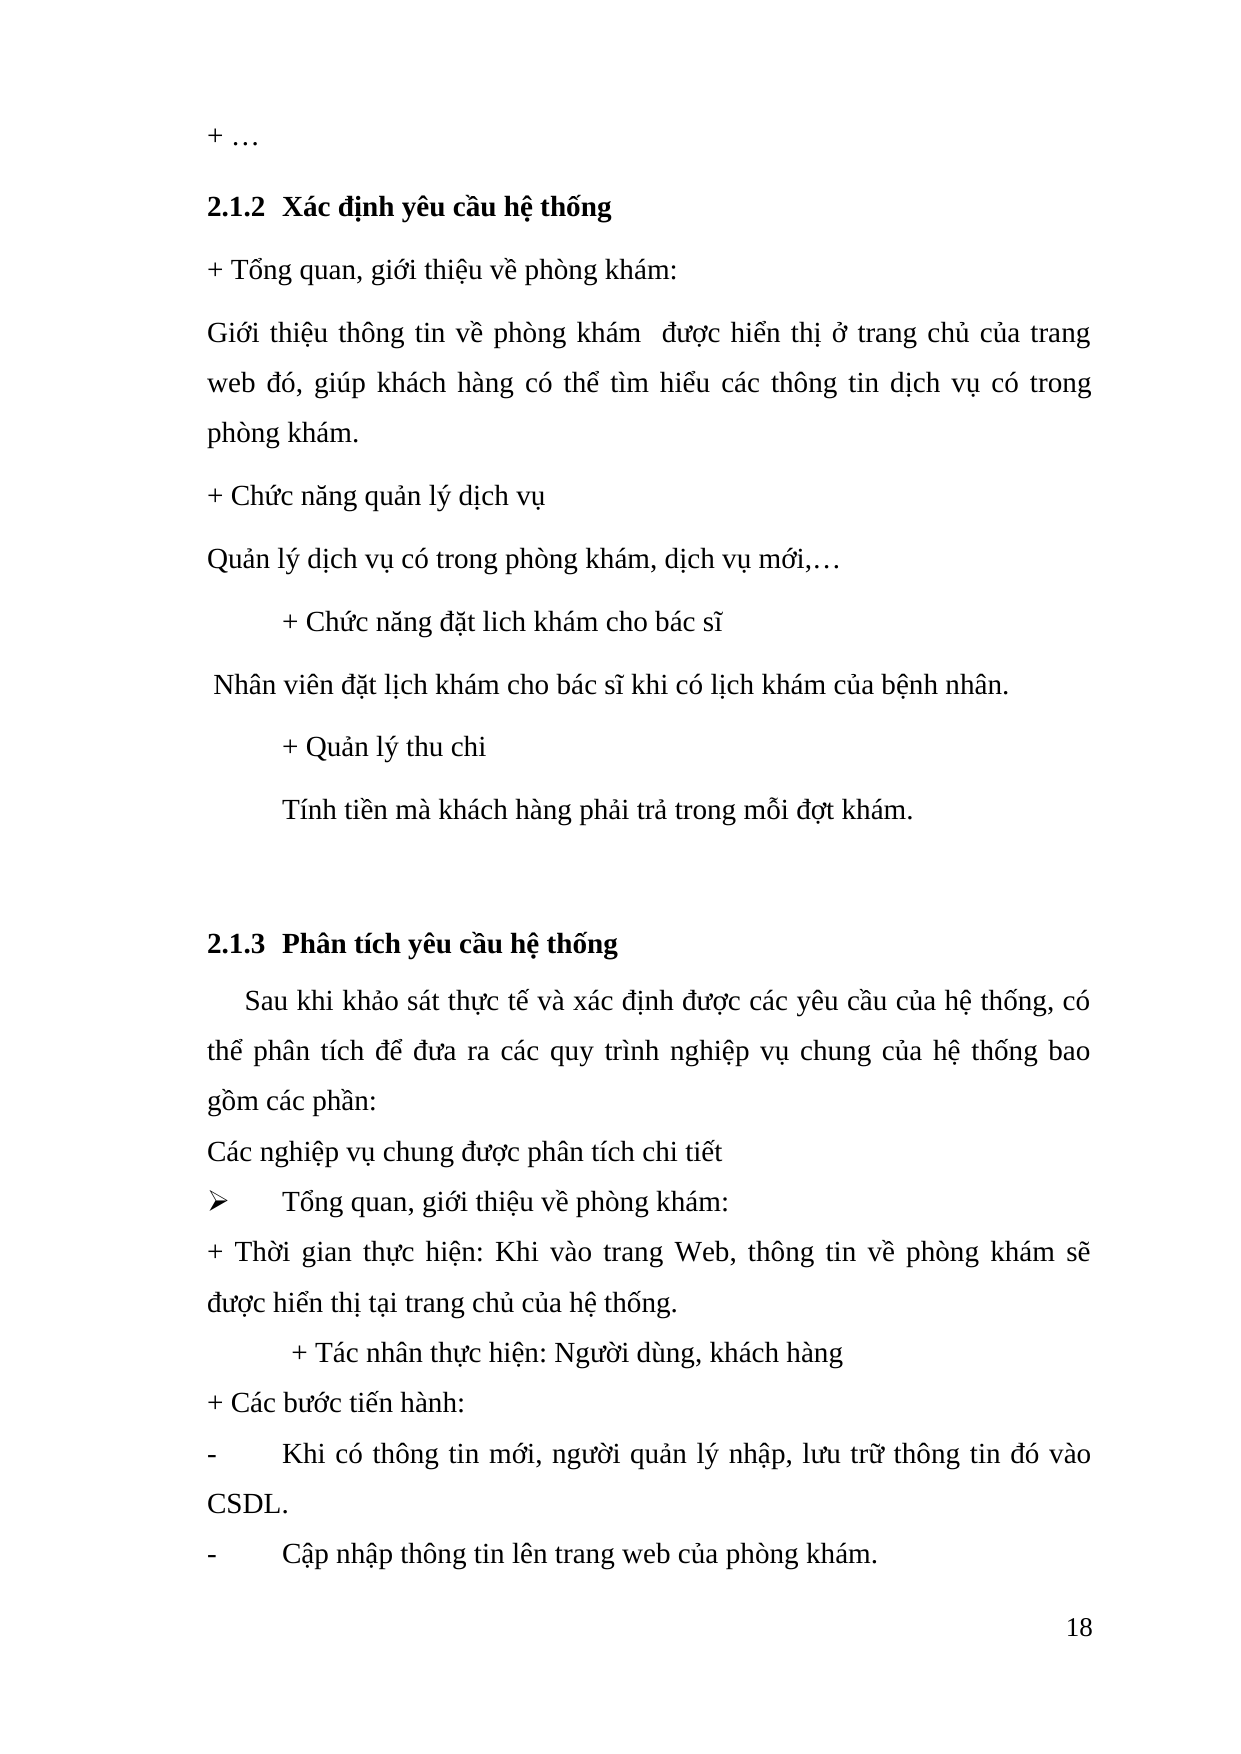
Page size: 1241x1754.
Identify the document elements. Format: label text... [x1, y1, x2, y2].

text + Quản lý thu chi [207, 729, 1092, 763]
list + Thời gian thực hiện: Khi vào trang Web, thông tin về phòng khám sẽ được hiển thị tại trang chủ của hệ thống. [207, 1234, 1092, 1318]
text + Tác nhân thực hiện: Người dùng, khách hàng [207, 1335, 1092, 1369]
list Tổng quan, giới thiệu về phòng khám: [207, 1184, 1092, 1218]
text Sau khi khảo sát thực tế và xác định được các yêu cầu của hệ thống, có thể phân tích để đưa ra các quy trình nghiệp vụ chung của hệ thống bao gồm các phần: [207, 983, 1092, 1117]
text + Chức năng đặt lich khám cho bác sĩ [207, 604, 1092, 637]
text Các nghiệp vụ chung được phân tích chi tiết [207, 1134, 1092, 1167]
list Khi có thông tin mới, người quản lý nhập, lưu trữ thông tin đó vào CSDL. [207, 1436, 1092, 1520]
subtitle Xác định yêu cầu hệ thống [207, 189, 1092, 223]
text Quản lý dịch vụ có trong phòng khám, dịch vụ mới,… [207, 541, 1092, 575]
text + … [207, 118, 1092, 152]
text Tính tiền mà khách hàng phải trả trong mỗi đợt khám. [207, 792, 1092, 826]
text + Chức năng quản lý dịch vụ [207, 478, 1092, 512]
subtitle Phân tích yêu cầu hệ thống [207, 926, 1092, 960]
text + Tổng quan, giới thiệu về phòng khám: [207, 252, 1092, 286]
text + Các bước tiến hành: [207, 1386, 1092, 1419]
text Giới thiệu thông tin về phòng khám được hiển thị ở trang chủ của trang web đó, giúp khách hàng có thể tìm hiểu các thông tin dịch vụ có trong phòng khám. [207, 315, 1092, 449]
text Nhân viên đặt lịch khám cho bác sĩ khi có lịch khám của bệnh nhân. [207, 667, 1092, 700]
list Cập nhập thông tin lên trang web của phòng khám. [207, 1536, 1092, 1570]
